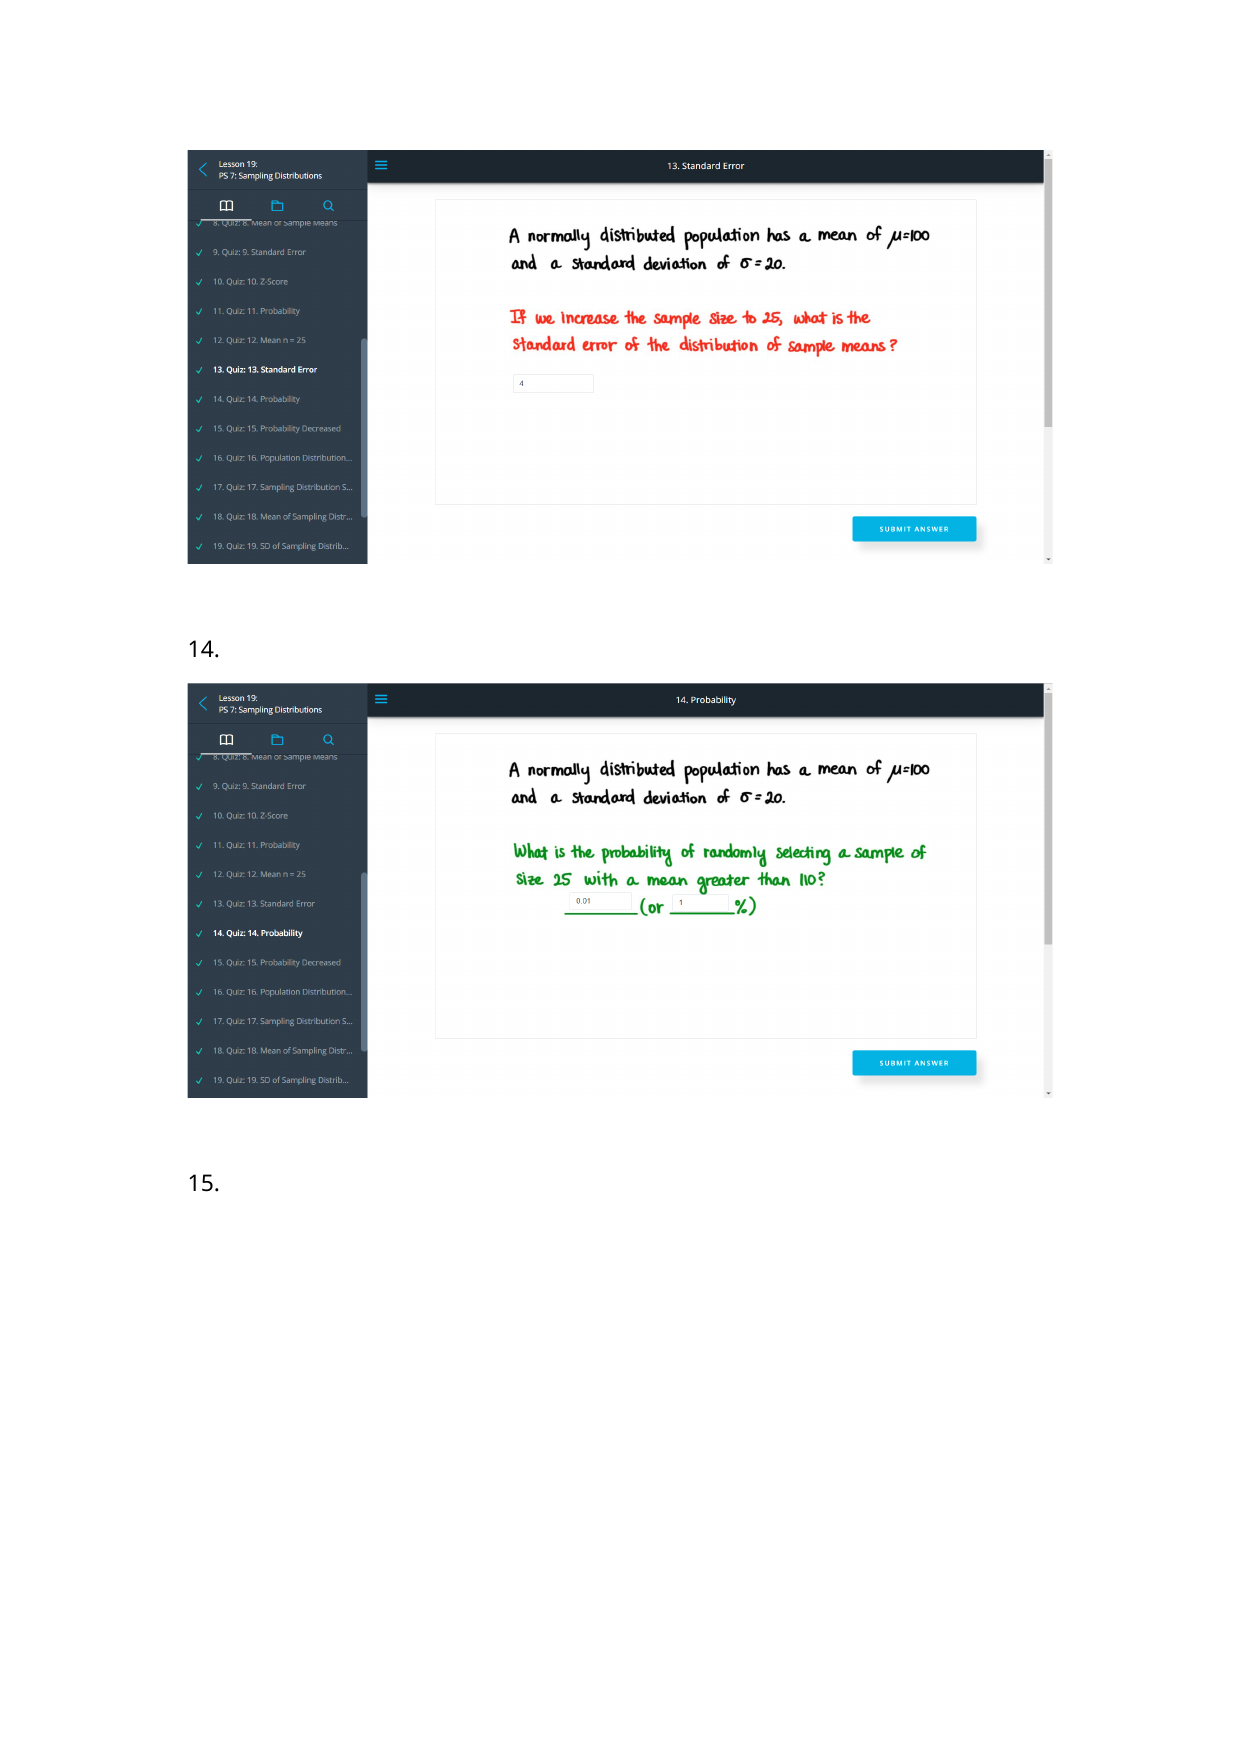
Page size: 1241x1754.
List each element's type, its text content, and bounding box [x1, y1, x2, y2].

picture [187, 150, 1053, 564]
picture [187, 683, 1053, 1098]
text 15. [187, 1167, 1053, 1198]
text 14. [187, 633, 1053, 664]
